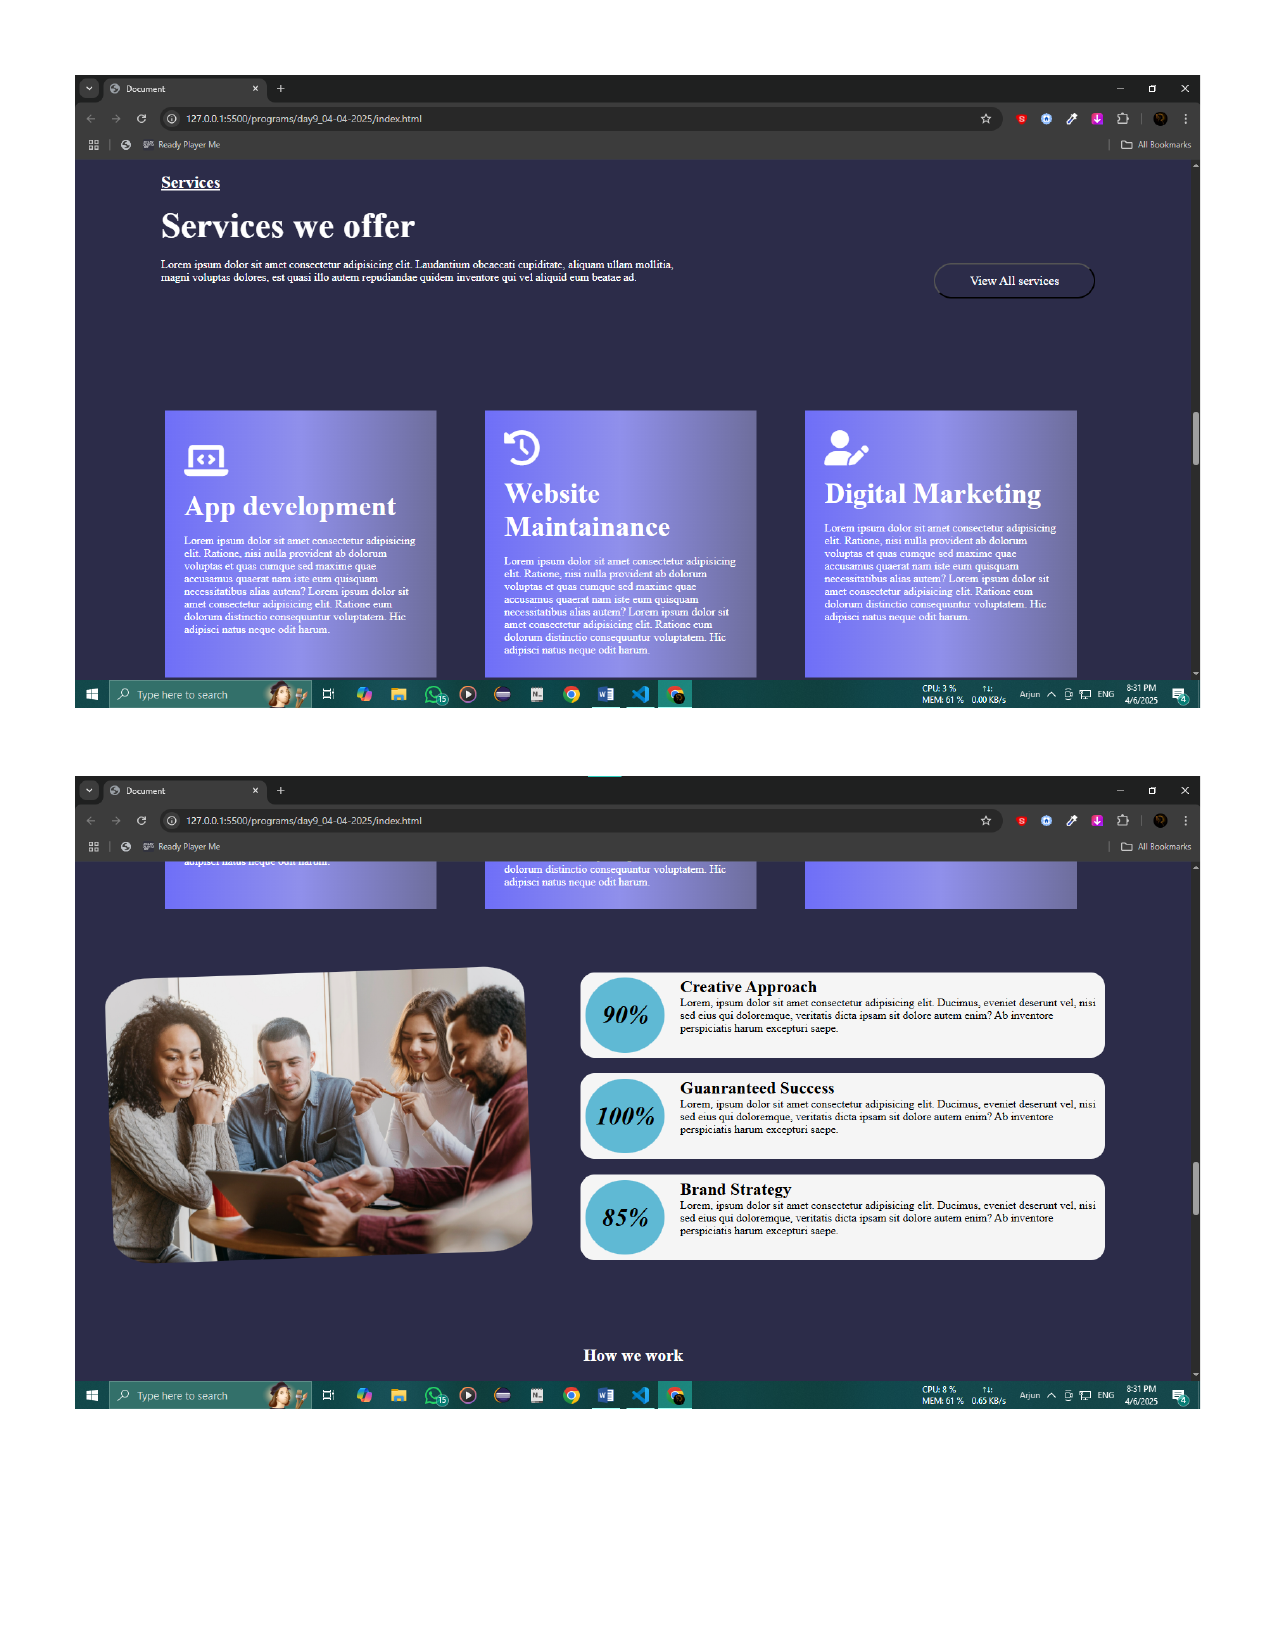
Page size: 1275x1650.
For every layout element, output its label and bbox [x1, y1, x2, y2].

picture [75, 776, 1200, 1409]
picture [75, 75, 1200, 708]
